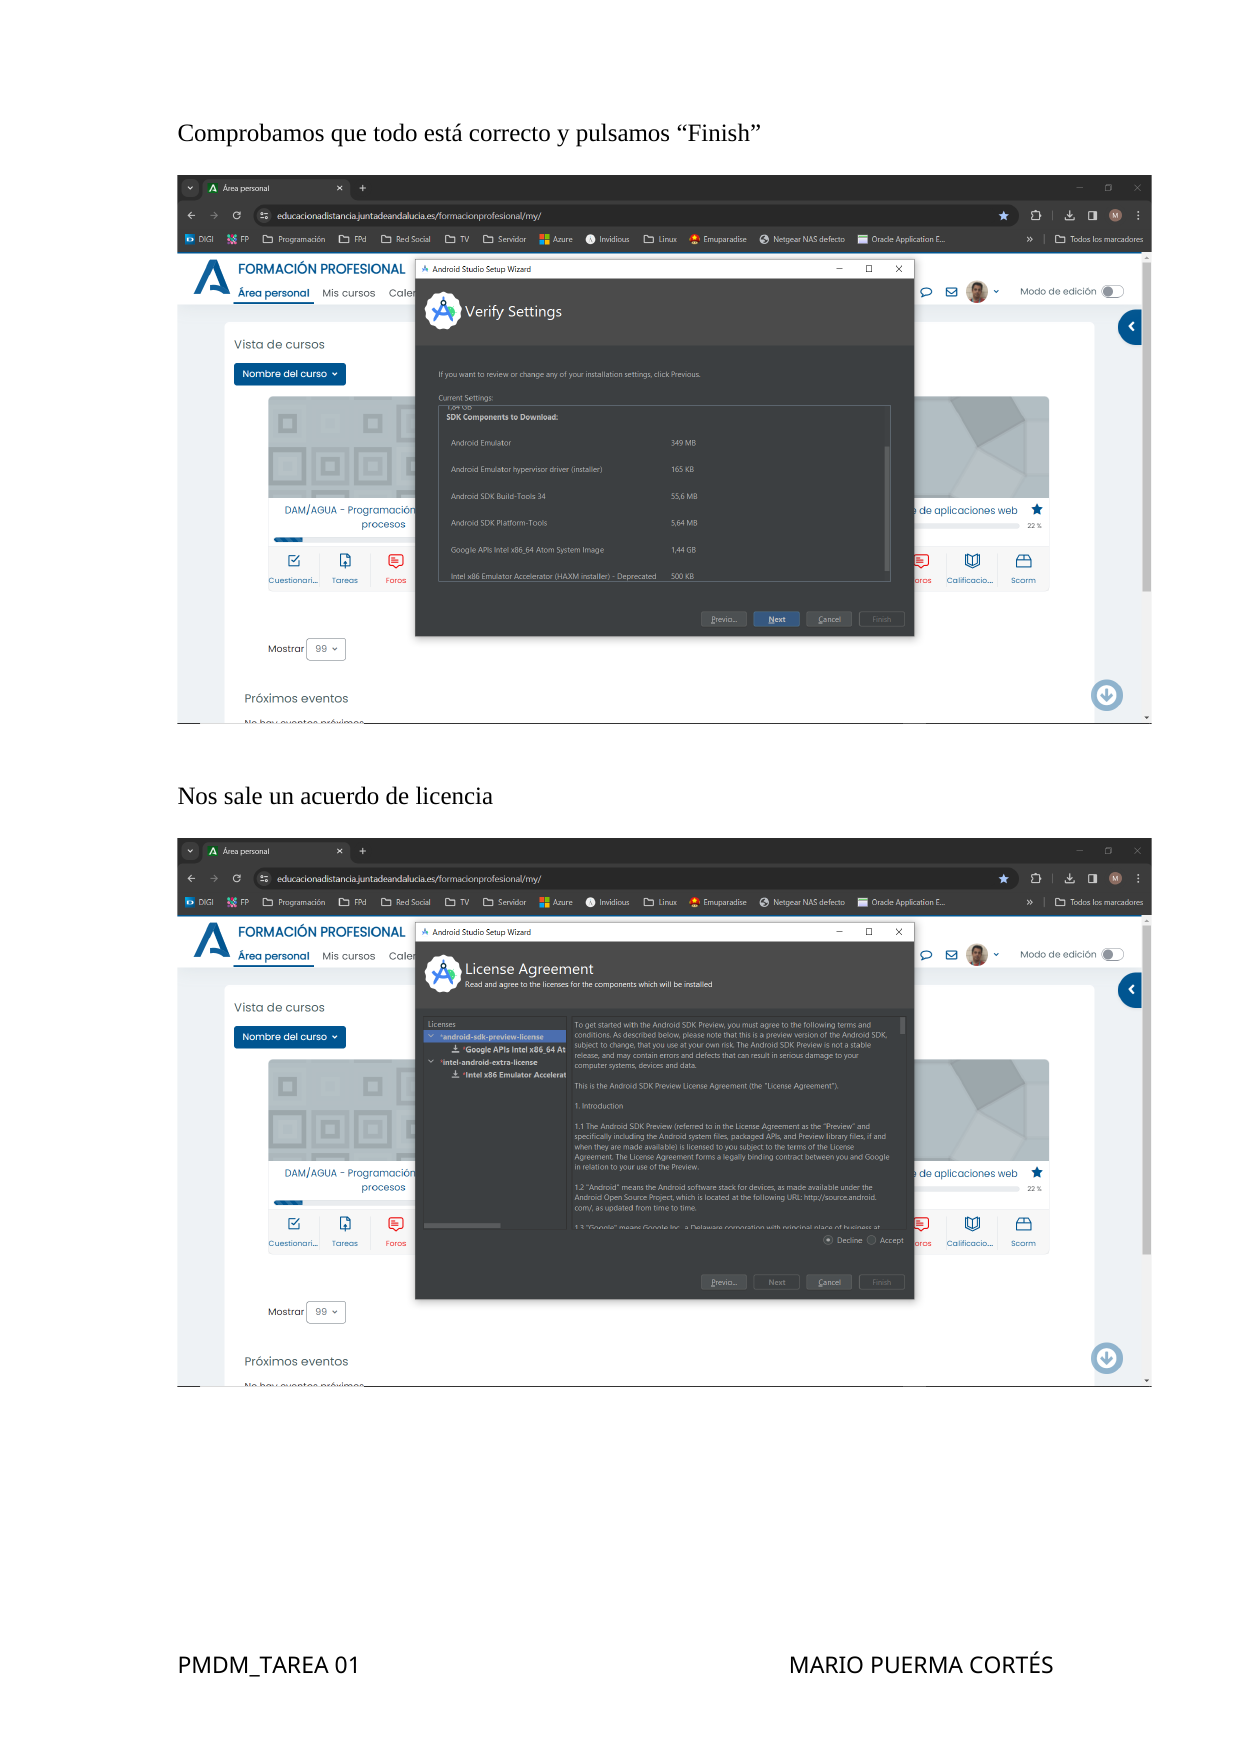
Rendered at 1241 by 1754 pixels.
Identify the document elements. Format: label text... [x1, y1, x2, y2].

picture [177, 838, 1152, 1387]
picture [177, 175, 1152, 724]
text Comprobamos que todo está correcto y pulsamos “Finish” [177, 118, 1152, 147]
text Nos sale un acuerdo de licencia [177, 781, 1152, 810]
